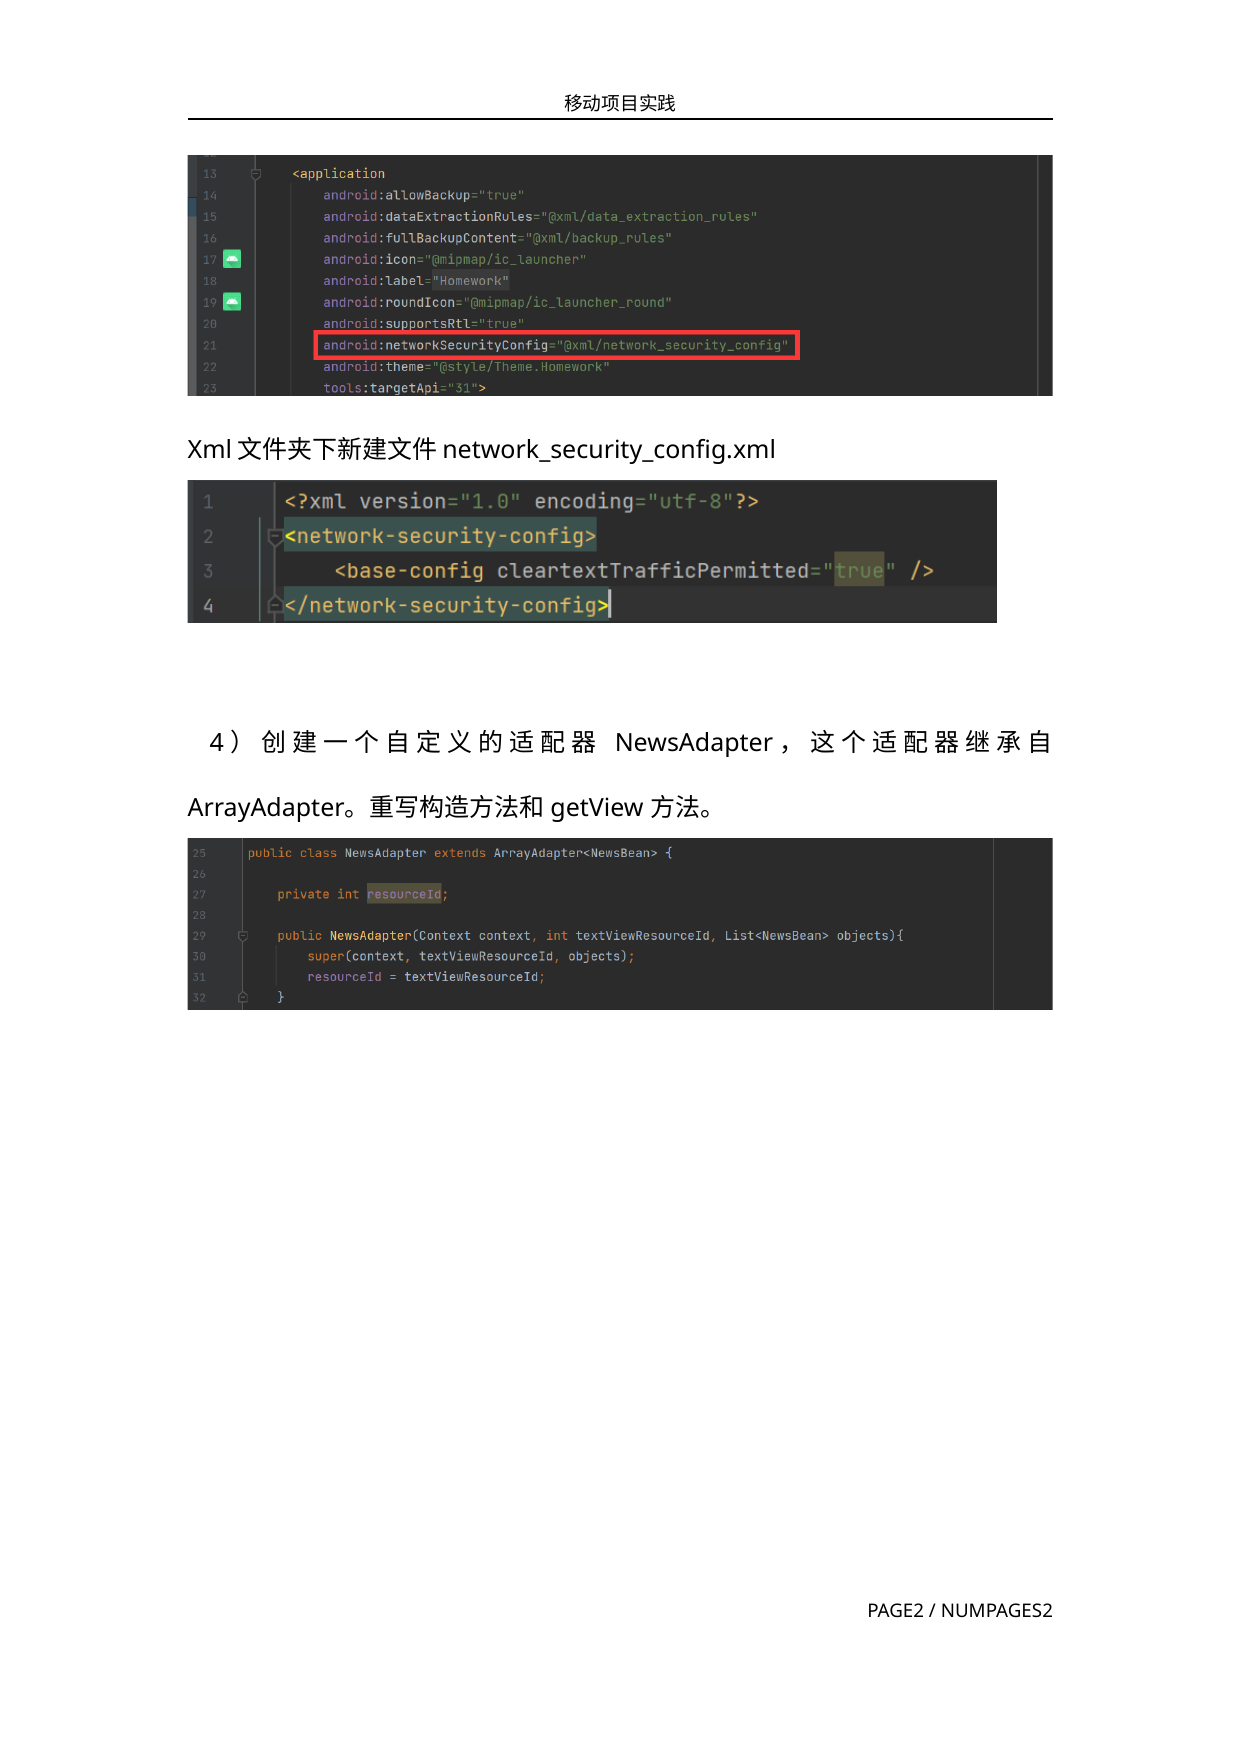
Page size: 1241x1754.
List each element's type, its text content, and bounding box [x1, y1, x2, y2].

text 4）创建一个自定义的适配器 NewsAdapter，这个适配器继承自 ArrayAdapter。重写构造方法和 getView 方法。 [187, 708, 1053, 838]
text Xml文件夹下新建文件network_security_config.xml [187, 416, 1053, 481]
picture [187, 838, 1053, 1010]
picture [187, 155, 1053, 396]
picture [187, 480, 997, 623]
